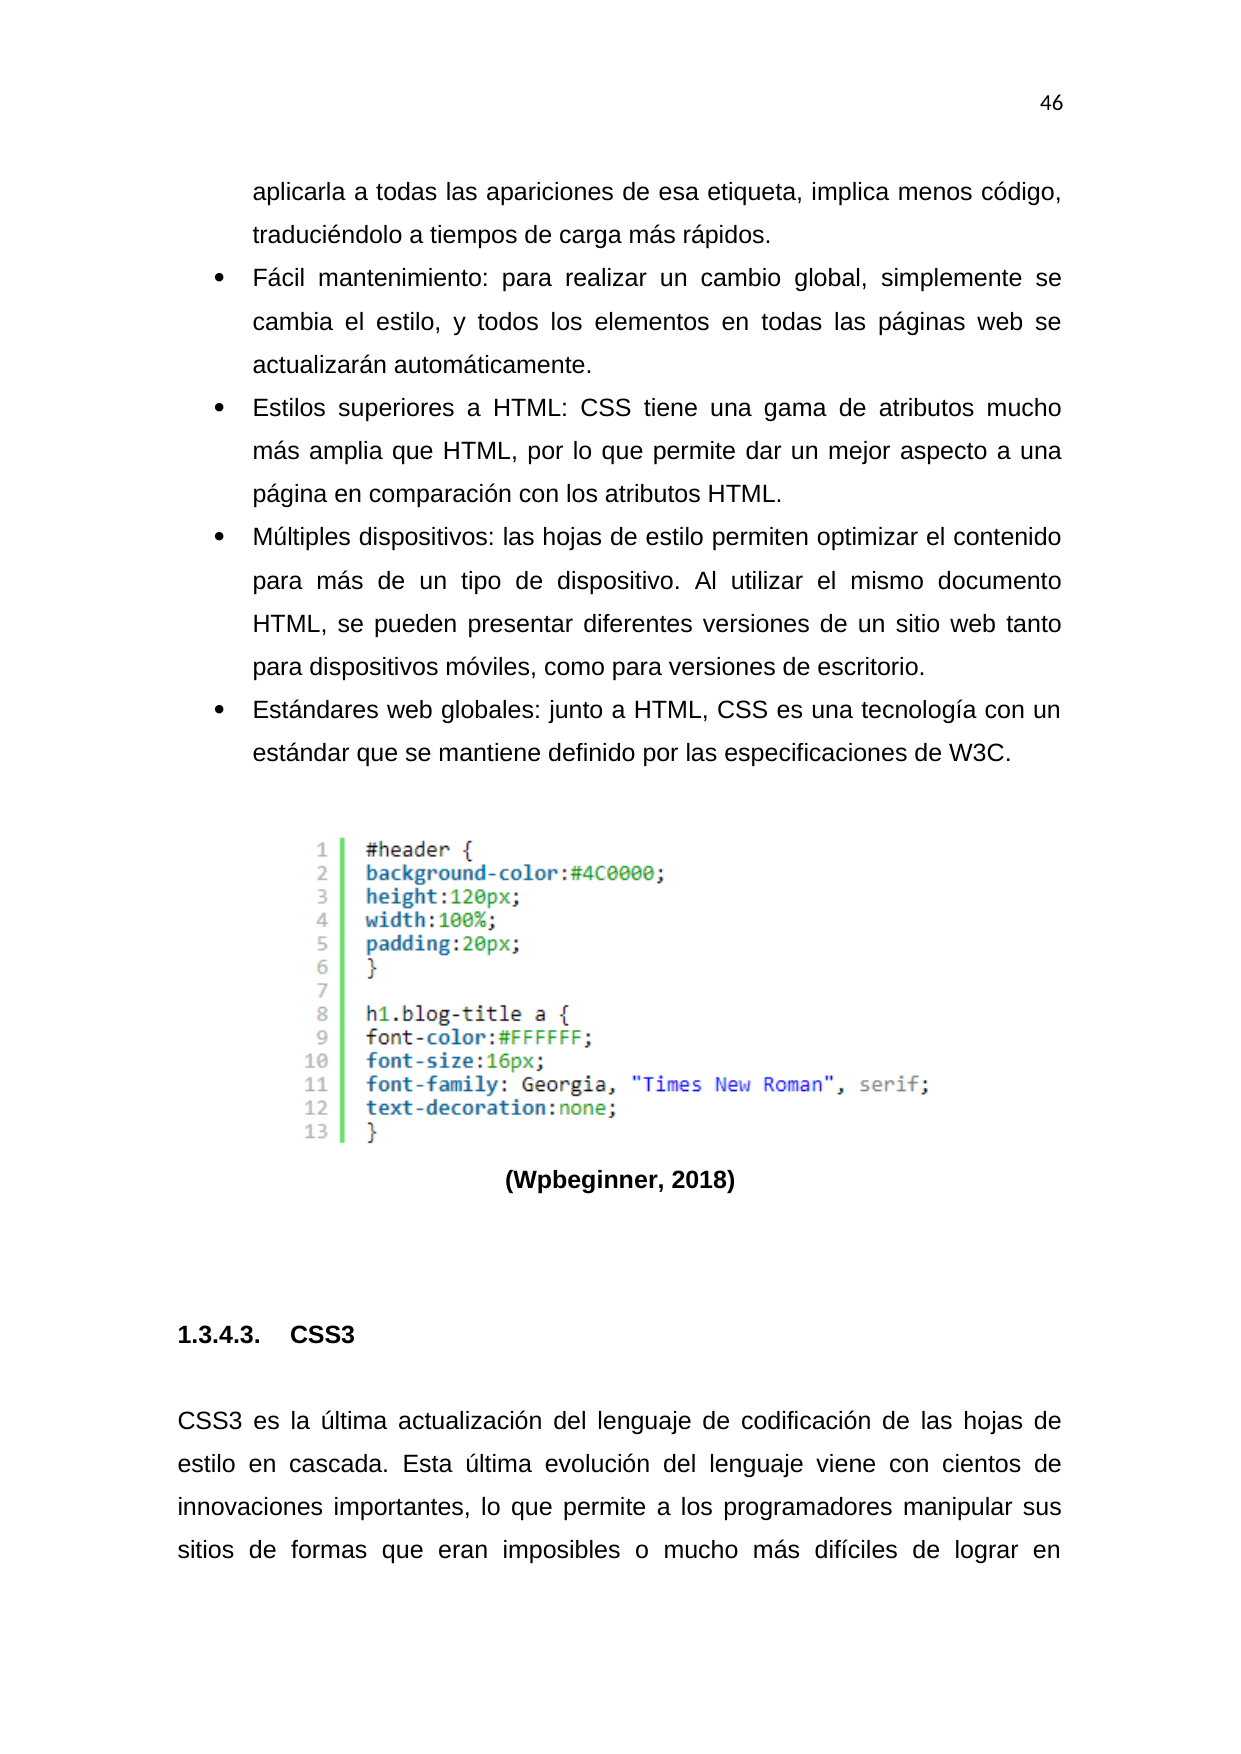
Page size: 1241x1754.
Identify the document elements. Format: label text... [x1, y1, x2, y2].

subtitle Fácil mantenimiento: para realizar un cambio global, simplemente se cambia el estilo, y todos los elementos en todas las páginas web se actualizarán automáticamente. [215, 263, 1063, 378]
subtitle Estilos superiores a HTML: CSS tiene una gama de atributos mucho más amplia que HTML, por lo que permite dar un mejor aspecto a una página en comparación con los atributos HTML. [215, 393, 1063, 508]
subtitle Estándares web globales: junto a HTML, CSS es una tecnología con un estándar que se mantiene definido por las especificaciones de W3C. [215, 695, 1063, 767]
subtitle Múltiples dispositivos: las hojas de estilo permiten optimizar el contenido para más de un tipo de dispositivo. Al utilizar el mismo documento HTML, se pueden presentar diferentes versiones de un sitio web tanto para dispositivos móviles, como para versiones de escritorio. [215, 522, 1063, 681]
subtitle CSS3 [177, 1320, 1063, 1348]
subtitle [177, 1406, 1063, 1564]
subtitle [215, 177, 1063, 249]
picture [298, 824, 942, 1151]
